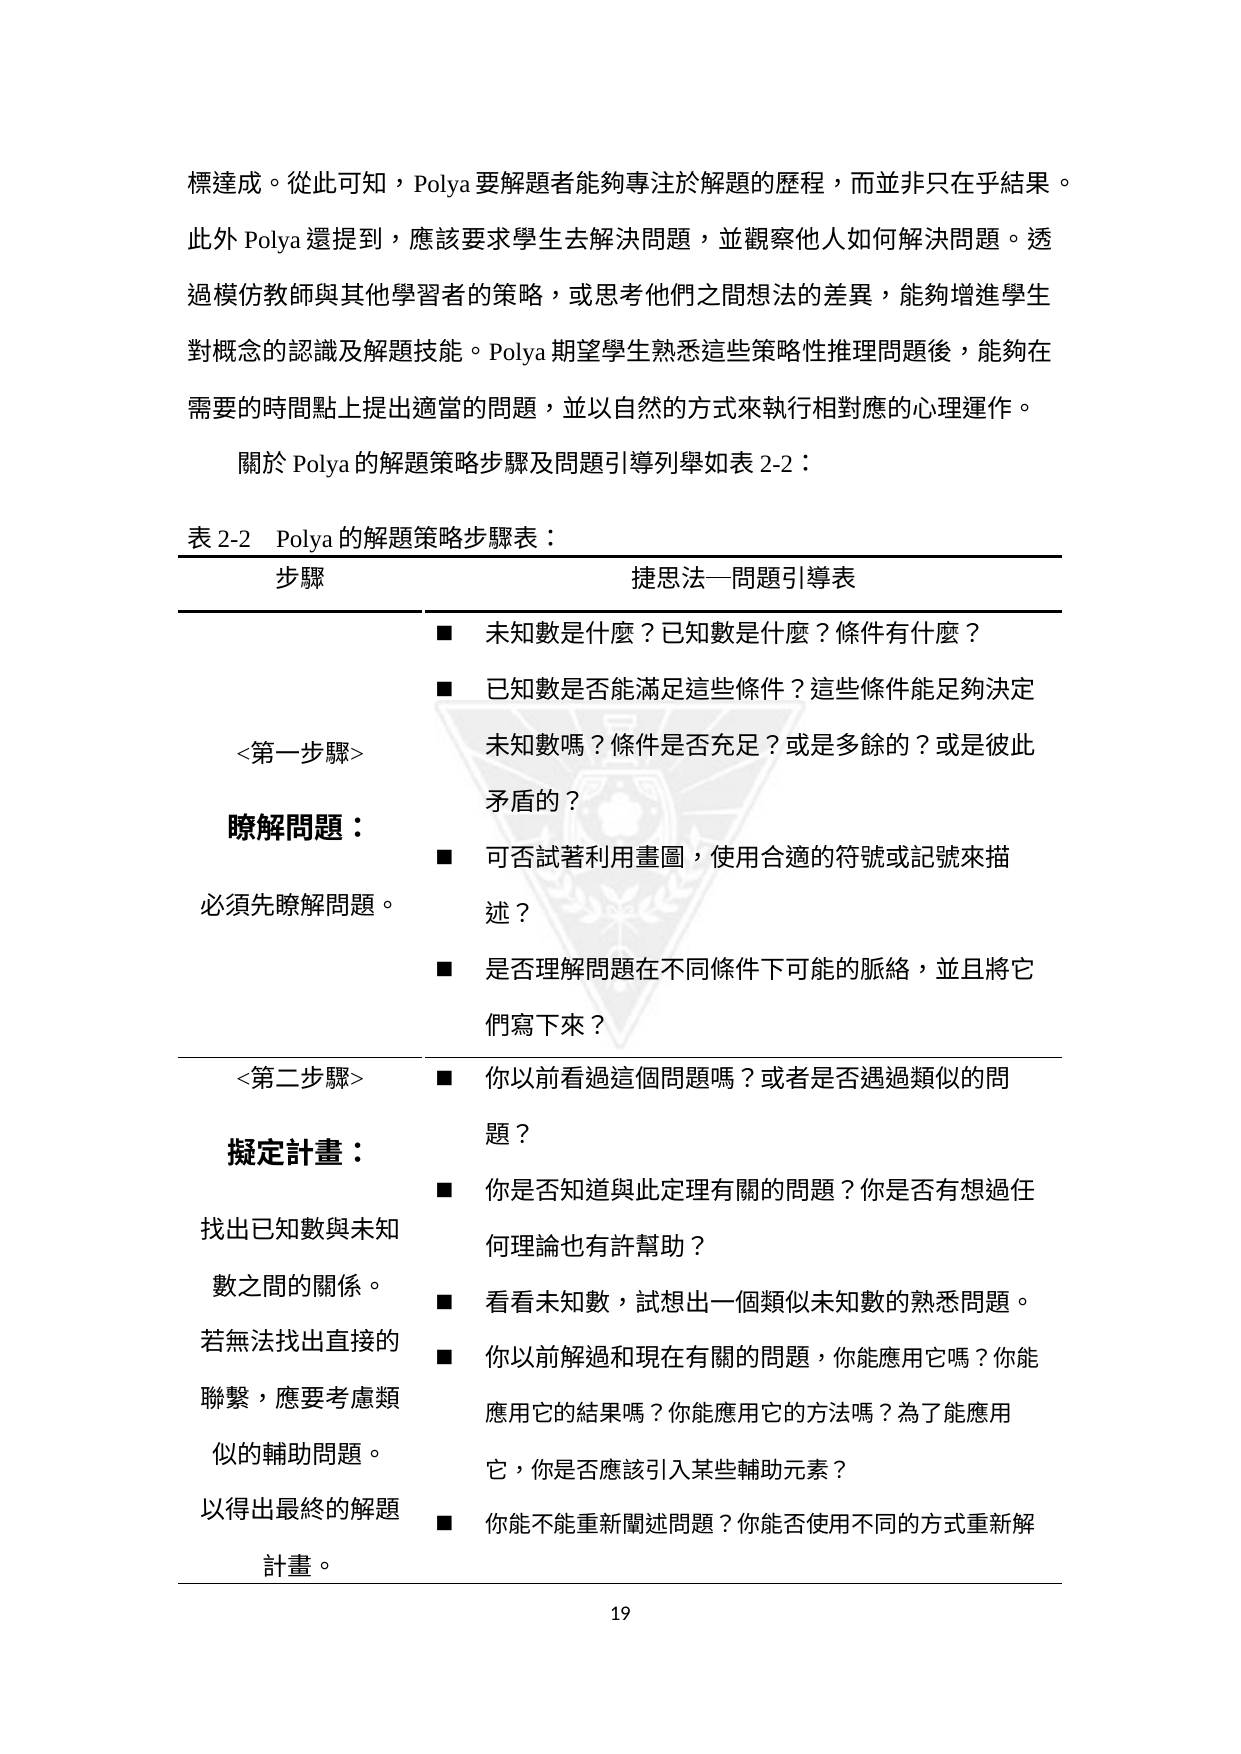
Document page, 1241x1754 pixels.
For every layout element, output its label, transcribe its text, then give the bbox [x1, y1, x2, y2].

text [187, 162, 1053, 425]
table_header 捷思法─問題引導表 [425, 558, 1062, 610]
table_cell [425, 1058, 1062, 1583]
table_cell 未知數是什麼？已知數是什麼？條件有什麼？ 已知數是否能滿足這些條件？這些條件能足夠決定未知數嗎？條件是否充足？或是多餘的？或是彼此矛盾的？ 可否試著利用畫圖，使用合適的符號或記號來描述？ 是否理解問題在不同條件下可能的脈絡，並且將它們寫下來？ [425, 613, 1062, 1057]
table_header 步驟 [178, 558, 422, 610]
text 表2-2 Polya的解題策略步驟表： [187, 517, 1053, 555]
text 關於Polya的解題策略步驟及問題引導列舉如表2-2： [187, 443, 1053, 481]
table_cell <第一步驟> 瞭解問題： 必須先瞭解問題。 [178, 613, 422, 1057]
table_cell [178, 1058, 422, 1583]
